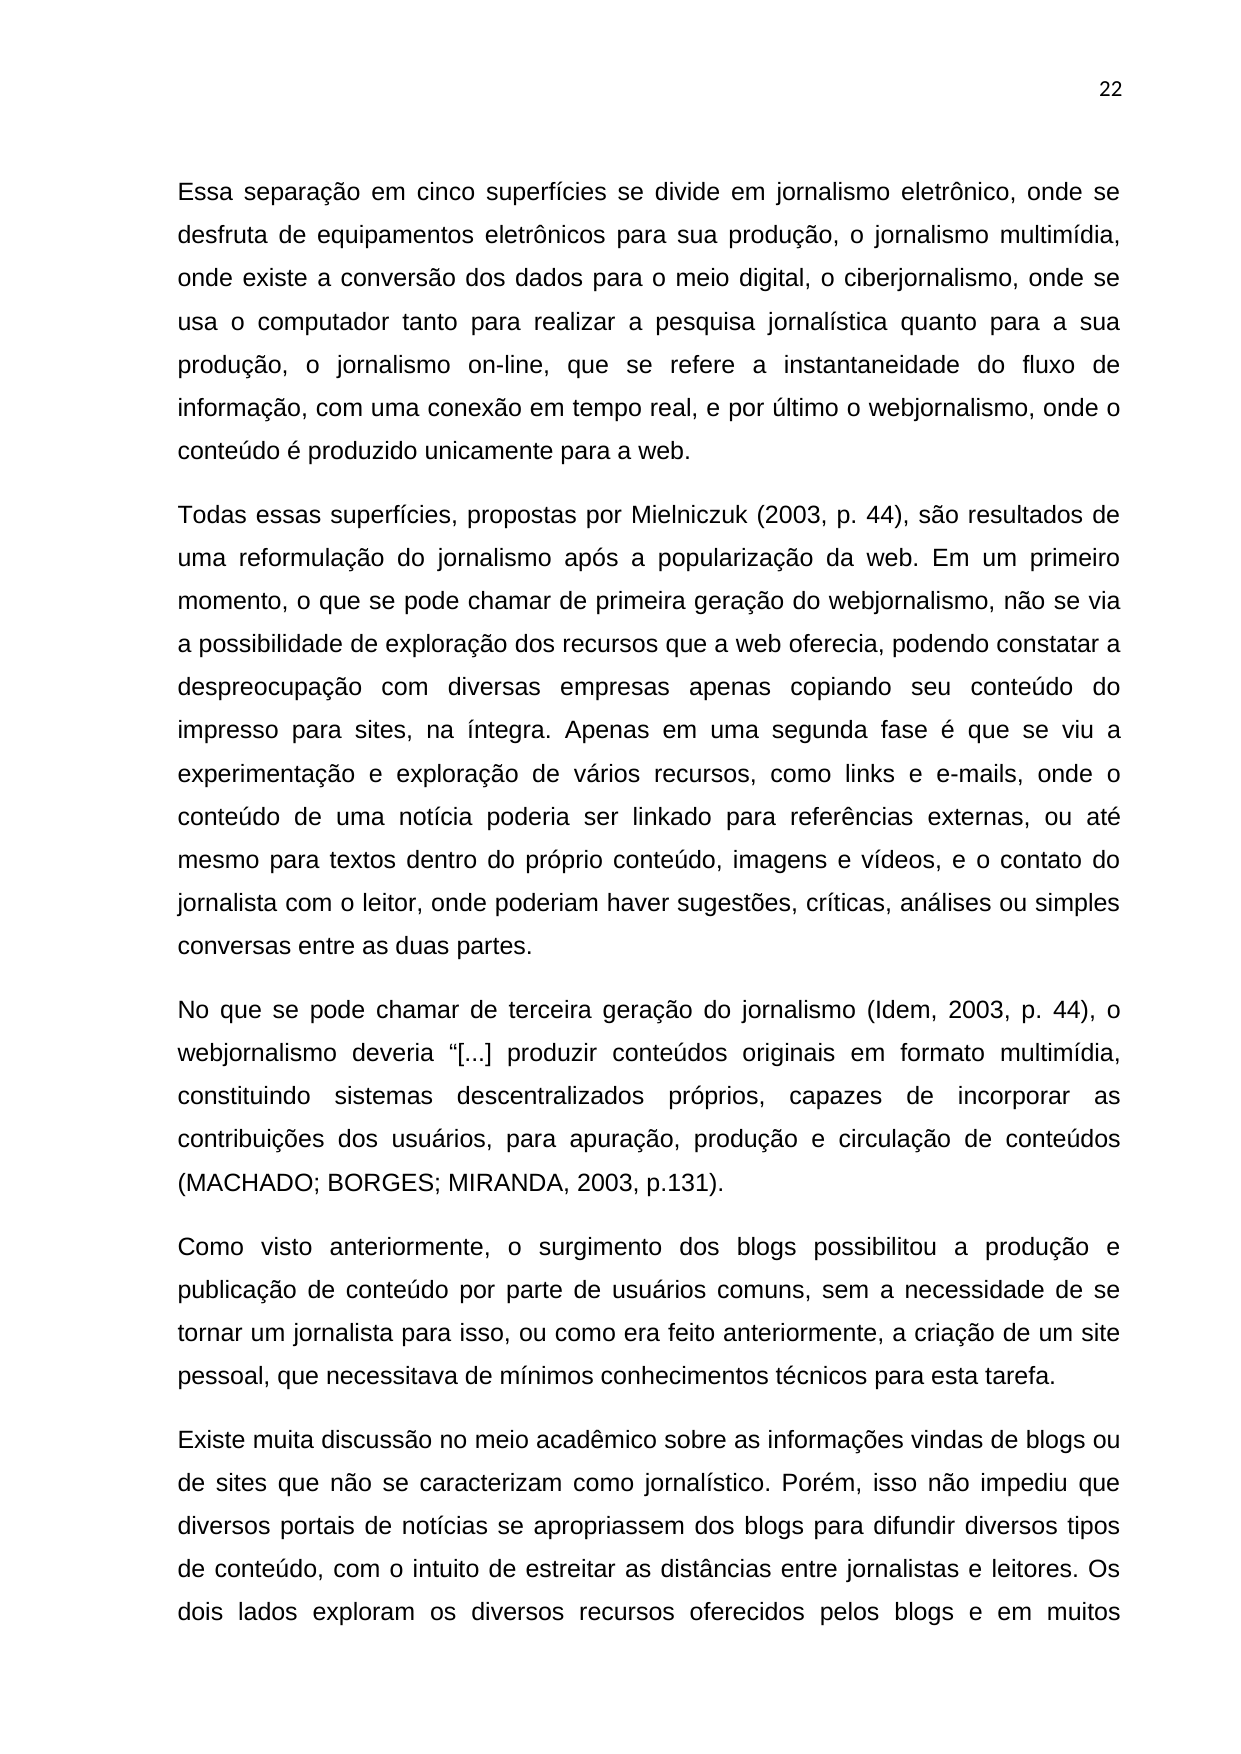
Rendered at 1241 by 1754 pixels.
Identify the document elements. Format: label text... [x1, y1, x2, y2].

text No que se pode chamar de terceira geração do jornalismo (Idem, 2003, p. 44), o webjornalismo deveria “[...] produzir conteúdos originais em formato multimídia, constituindo sistemas descentralizados próprios, capazes de incorporar as contribuições dos usuários, para apuração, produção e circulação de conteúdos (MACHADO; BORGES; MIRANDA, 2003, p.131). [177, 995, 1122, 1196]
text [177, 1425, 1122, 1626]
text Todas essas superfícies, propostas por Mielniczuk (2003, p. 44), são resultados de uma reformulação do jornalismo após a popularização da web. Em um primeiro momento, o que se pode chamar de primeira geração do webjornalismo, não se via a possibilidade de exploração dos recursos que a web oferecia, podendo constatar a despreocupação com diversas empresas apenas copiando seu conteúdo do impresso para sites, na íntegra. Apenas em uma segunda fase é que se viu a experimentação e exploração de vários recursos, como links e e-mails, onde o conteúdo de uma notícia poderia ser linkado para referências externas, ou até mesmo para textos dentro do próprio conteúdo, imagens e vídeos, e o contato do jornalista com o leitor, onde poderiam haver sugestões, críticas, análises ou simples conversas entre as duas partes. [177, 500, 1122, 960]
text Como visto anteriormente, o surgimento dos blogs possibilitou a produção e publicação de conteúdo por parte de usuários comuns, sem a necessidade de se tornar um jornalista para isso, ou como era feito anteriormente, a criação de um site pessoal, que necessitava de mínimos conhecimentos técnicos para esta tarefa. [177, 1232, 1122, 1390]
text Essa separação em cinco superfícies se divide em jornalismo eletrônico, onde se desfruta de equipamentos eletrônicos para sua produção, o jornalismo multimídia, onde existe a conversão dos dados para o meio digital, o ciberjornalismo, onde se usa o computador tanto para realizar a pesquisa jornalística quanto para a sua produção, o jornalismo on-line, que se refere a instantaneidade do fluxo de informação, com uma conexão em tempo real, e por último o webjornalismo, onde o conteúdo é produzido unicamente para a web. [177, 177, 1122, 465]
